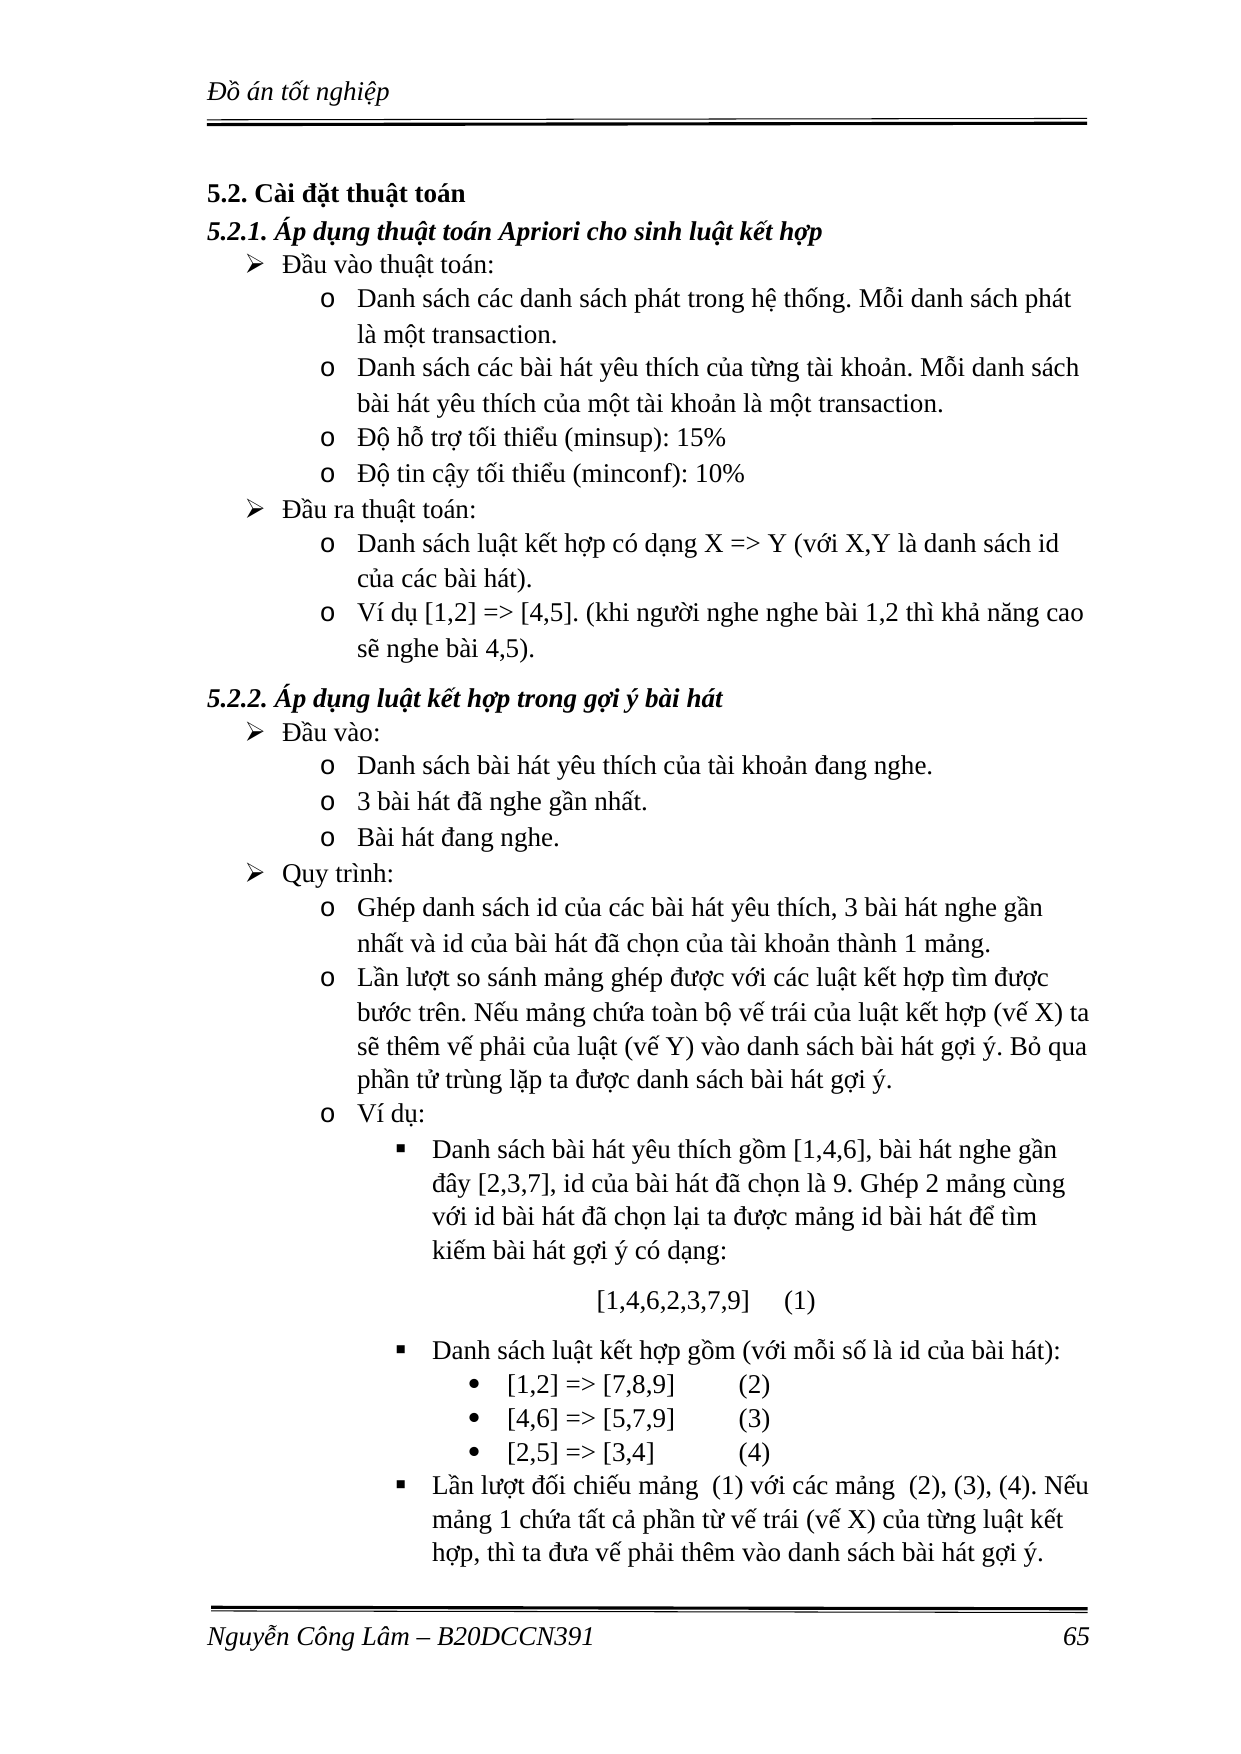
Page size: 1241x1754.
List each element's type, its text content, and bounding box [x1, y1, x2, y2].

list Lần lượt đối chiếu mảng (1) với các mảng (2), (3), (4). Nếu mảng 1 chứa tất cả phần từ vế trái (vế X) của từng luật kết hợp, thì ta đưa vế phải thêm vào danh sách bài hát gợi ý. [394, 1469, 1092, 1568]
list Quy trình: [244, 858, 1092, 889]
list Độ tin cậy tối thiểu (minconf): 10% [319, 457, 1092, 490]
list Danh sách bài hát yêu thích của tài khoản đang nghe. [319, 749, 1092, 783]
list [4,6] => [5,7,9] (3) [469, 1402, 1092, 1433]
list Bài hát đang nghe. [319, 822, 1092, 855]
list Danh sách luật kết hợp gồm (với mỗi số là id của bài hát): [394, 1334, 1092, 1366]
text [1,4,6,2,3,7,9] (1) [282, 1284, 1092, 1315]
list 3 bài hát đã nghe gần nhất. [319, 786, 1092, 819]
list Lần lượt so sánh mảng ghép được với các luật kết hợp tìm được bước trên. Nếu mảng chứa toàn bộ vế trái của luật kết hợp (vế X) ta sẽ thêm vế phải của luật (vế Y) vào danh sách bài hát gợi ý. Bỏ qua phần tử trùng lặp ta được danh sách bài hát gợi ý. [319, 961, 1092, 1095]
list [2,5] => [3,4] (4) [469, 1436, 1092, 1467]
list [1,2] => [7,8,9] (2) [469, 1368, 1092, 1399]
list Đầu ra thuật toán: [244, 493, 1092, 524]
list Ví dụ: [319, 1097, 1092, 1131]
subtitle 5.2. Cài đặt thuật toán [207, 177, 1092, 208]
list Ghép danh sách id của các bài hát yêu thích, 3 bài hát nghe gần nhất và id của bài hát đã chọn của tài khoản thành 1 mảng. [319, 891, 1092, 958]
list Đầu vào thuật toán: [244, 248, 1092, 280]
list Độ hỗ trợ tối thiểu (minsup): 15% [319, 421, 1092, 454]
list Ví dụ [1,2] => [4,5]. (khi người nghe nghe bài 1,2 thì khả năng cao sẽ nghe bài 4,5). [319, 596, 1092, 663]
list Danh sách các danh sách phát trong hệ thống. Mỗi danh sách phát là một transaction. [319, 282, 1092, 349]
list Danh sách các bài hát yêu thích của từng tài khoản. Mỗi danh sách bài hát yêu thích của một tài khoản là một transaction. [319, 352, 1092, 418]
list Danh sách luật kết hợp có dạng X => Y (với X,Y là danh sách id của các bài hát). [319, 527, 1092, 594]
list Danh sách bài hát yêu thích gồm [1,4,6], bài hát nghe gần đây [2,3,7], id của bài hát đã chọn là 9. Ghép 2 mảng cùng với id bài hát đã chọn lại ta được mảng id bài hát để tìm kiếm bài hát gợi ý có dạng: [394, 1133, 1092, 1265]
subtitle 5.2.2. Áp dụng luật kết hợp trong gợi ý bài hát [207, 682, 1092, 713]
subtitle 5.2.1. Áp dụng thuật toán Apriori cho sinh luật kết hợp [207, 215, 1092, 246]
list Đầu vào: [244, 716, 1092, 747]
